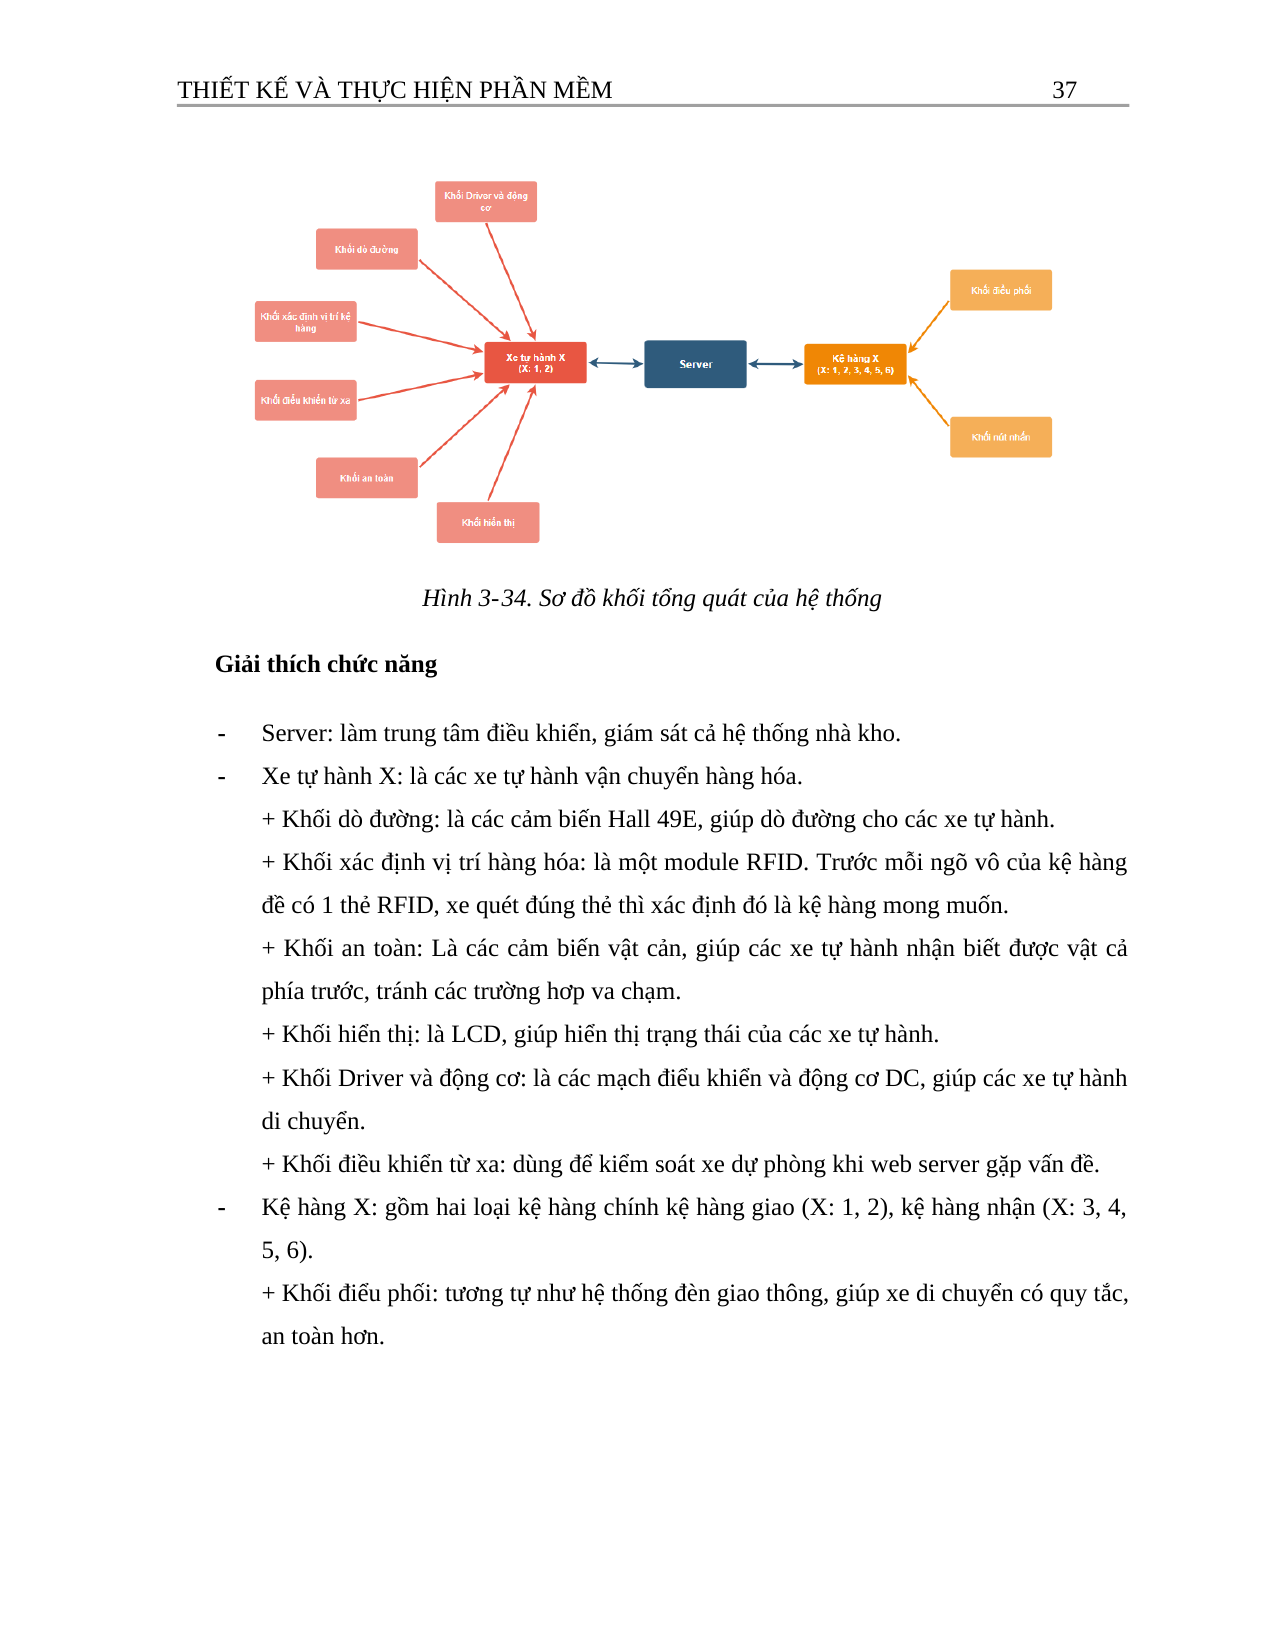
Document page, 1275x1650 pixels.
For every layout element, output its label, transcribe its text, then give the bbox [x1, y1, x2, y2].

list + Khối dò đường: là các cảm biến Hall 49E, giúp dò đường cho các xe tự hành. [261, 804, 1129, 833]
list + Khối điểu phối: tương tự như hệ thống đèn giao thông, giúp xe di chuyển có quy tắc, an toàn hơn. [261, 1278, 1129, 1350]
list + Khối an toàn: Là các cảm biến vật cản, giúp các xe tự hành nhận biết được vật cả phía trước, tránh các trường hơp va chạm. [261, 933, 1129, 1005]
list Xe tự hành X: là các xe tự hành vận chuyển hàng hóa. [217, 761, 1129, 789]
list + Khối điều khiển từ xa: dùng để kiểm soát xe dự phòng khi web server gặp vấn đề. [261, 1149, 1129, 1178]
text Giải thích chức năng [177, 649, 1129, 678]
list + Khối xác định vị trí hàng hóa: là một module RFID. Trước mỗi ngõ vô của kệ hàng đề có 1 thẻ RFID, xe quét đúng thẻ thì xác định đó là kệ hàng mong muốn. [261, 847, 1129, 919]
picture [241, 177, 1066, 544]
list + Khối hiển thị: là LCD, giúp hiển thị trạng thái của các xe tự hành. [261, 1019, 1129, 1048]
list Server: làm trung tâm điều khiển, giám sát cả hệ thống nhà kho. [217, 718, 1129, 746]
list Kệ hàng X: gồm hai loại kệ hàng chính kệ hàng giao (X: 1, 2), kệ hàng nhận (X: 3, 4, 5, 6). [217, 1192, 1129, 1264]
list + Khối Driver và động cơ: là các mạch điểu khiển và động cơ DC, giúp các xe tự hành di chuyển. [261, 1063, 1129, 1134]
